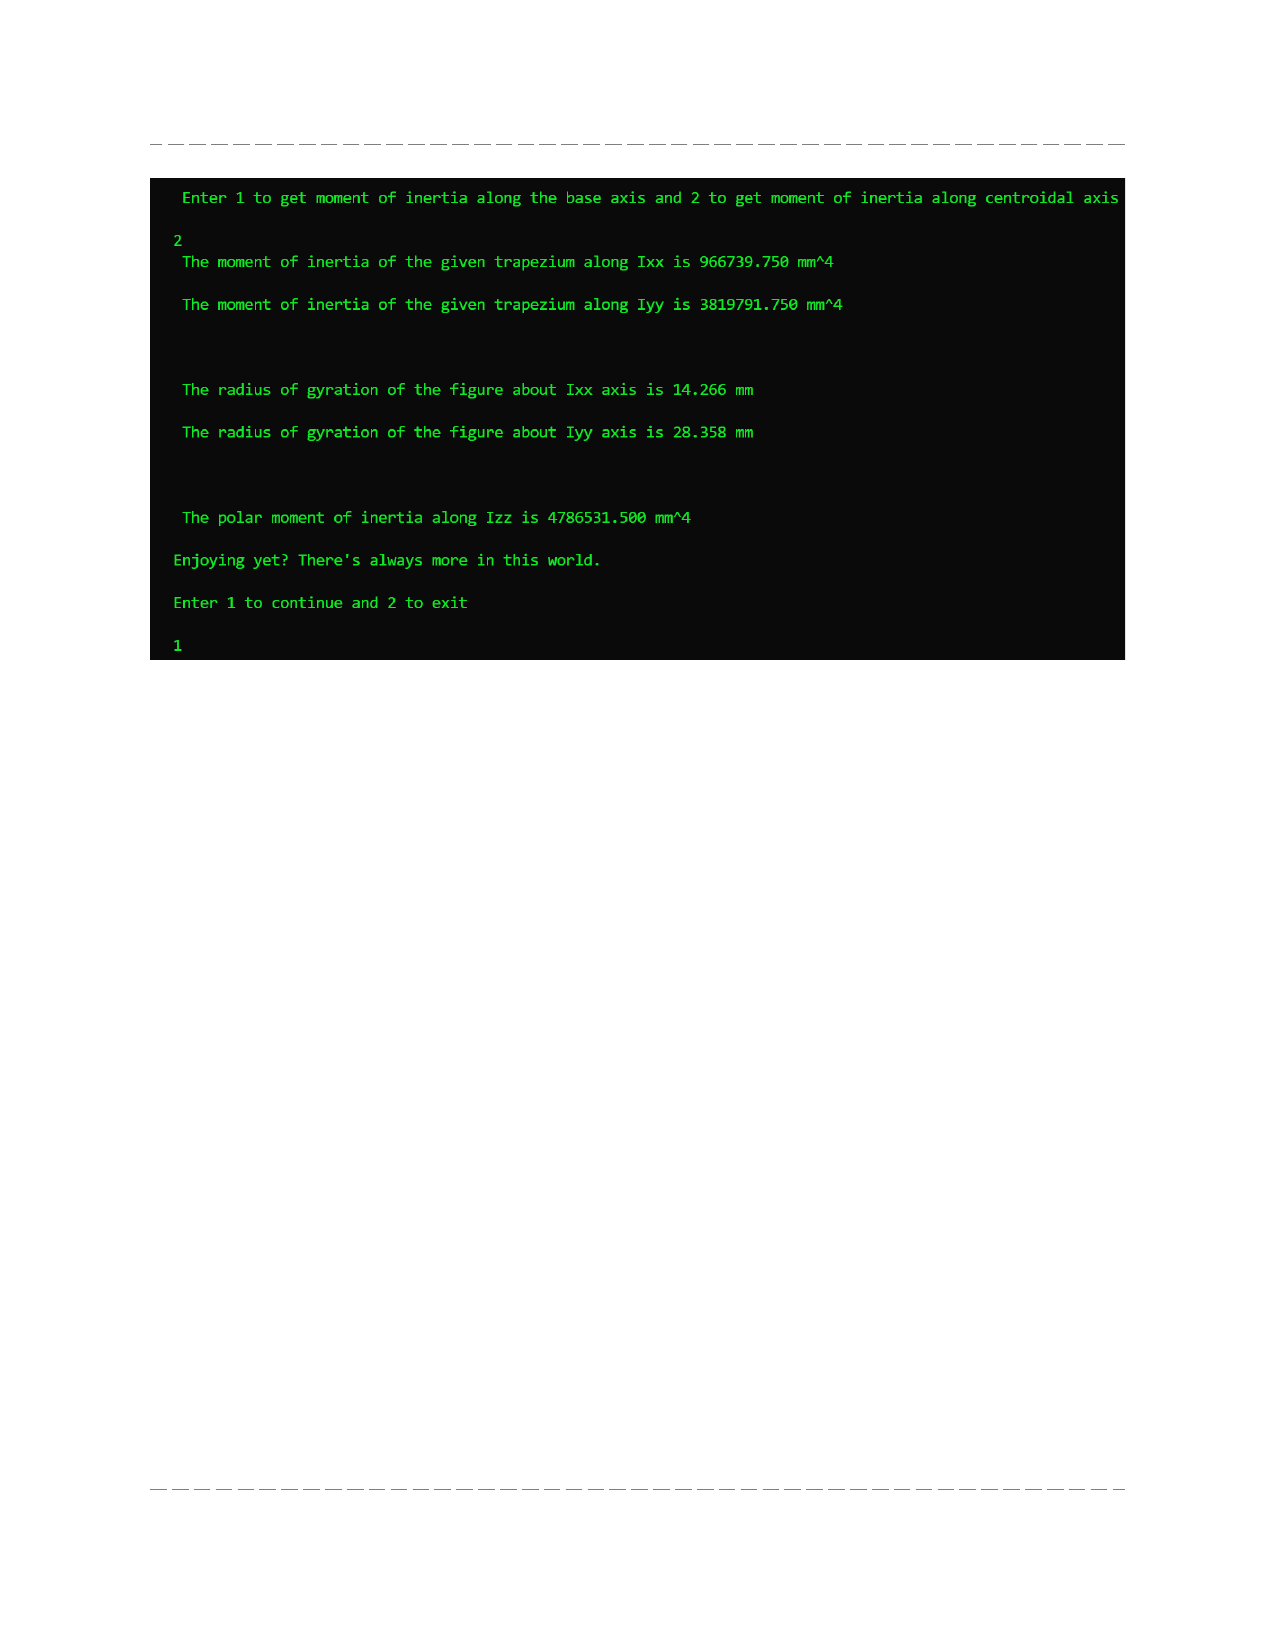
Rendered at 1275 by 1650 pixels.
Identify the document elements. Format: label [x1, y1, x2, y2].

picture [150, 178, 1125, 660]
